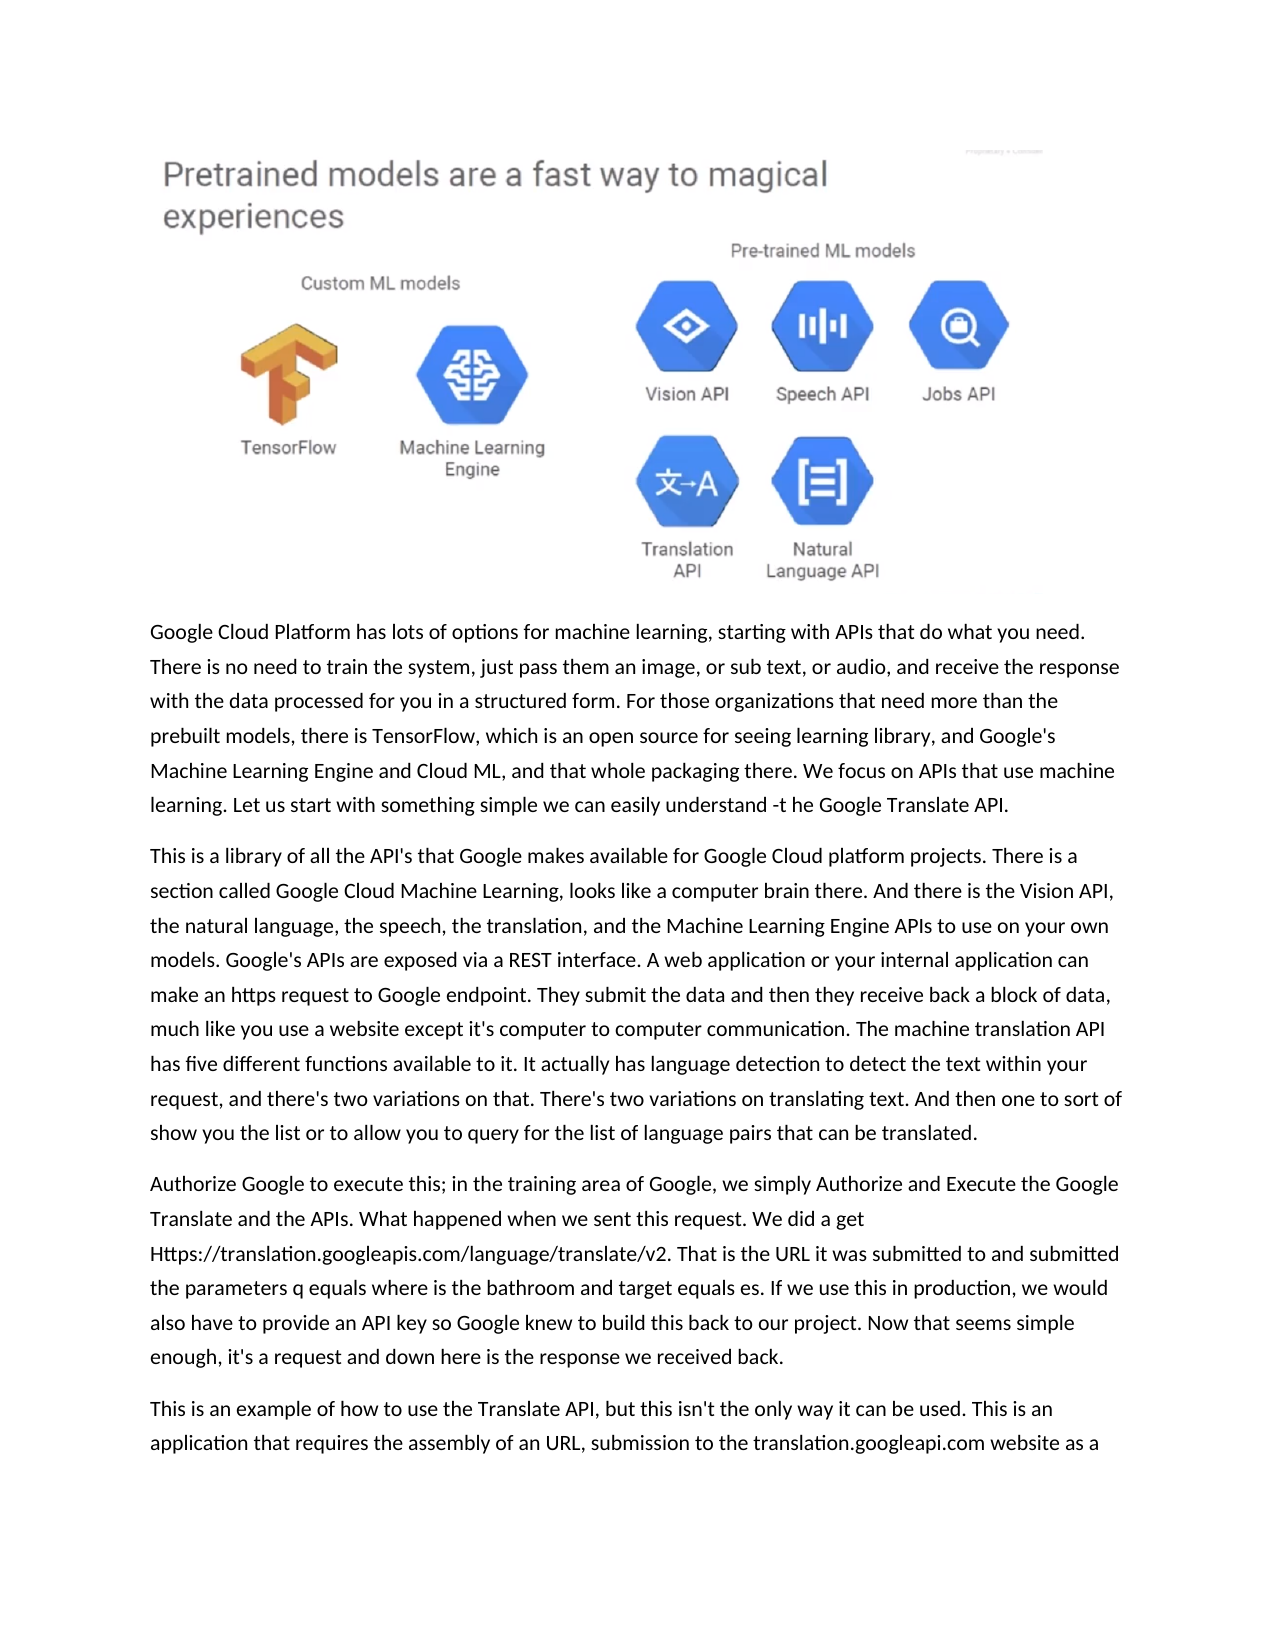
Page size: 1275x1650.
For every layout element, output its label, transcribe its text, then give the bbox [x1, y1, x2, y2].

text This is a library of all the API's that Google makes available for Google Cloud platform projects. There is a section called Google Cloud Machine Learning, looks like a computer brain there. And there is the Vision API, the natural language, the speech, the translation, and the Machine Learning Engine APIs to use on your own models. Google's APIs are exposed via a REST interface. A web application or your internal application can make an https request to Google endpoint. They submit the data and then they receive back a block of data, much like you use a website except it's computer to computer communication. The machine translation API has five different functions available to it. It actually has language detection to detect the text within your request, and there's two variations on that. There's two variations on translating text. And then one to sort of show you the list or to allow you to query for the list of language pairs that can be translated. [150, 843, 1125, 1146]
picture [150, 150, 1043, 594]
text Google Cloud Platform has lots of options for machine learning, starting with APIs that do what you need. There is no need to train the system, just pass them an image, or sub text, or audio, and receive the response with the data processed for you in a structured form. For those organizations that need more than the prebuilt models, there is TensorFlow, which is an open source for seeing learning library, and Google's Machine Learning Engine and Cloud ML, and that whole packaging there. We focus on APIs that use machine learning. Let us start with something simple we can easily understand -t he Google Translate API. [150, 618, 1125, 818]
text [150, 1395, 1125, 1456]
text Authorize Google to execute this; in the training area of Google, we simply Authorize and Execute the Google Translate and the APIs. What happened when we sent this request. We did a get Https://translation.googleapis.com/language/translate/v2. That is the URL it was submitted to and submitted the parameters q equals where is the bathroom and target equals es. If we use this in production, we would also have to provide an API key so Google knew to build this back to our project. Now that seems simple enough, it's a request and down here is the response we received back. [150, 1171, 1125, 1370]
